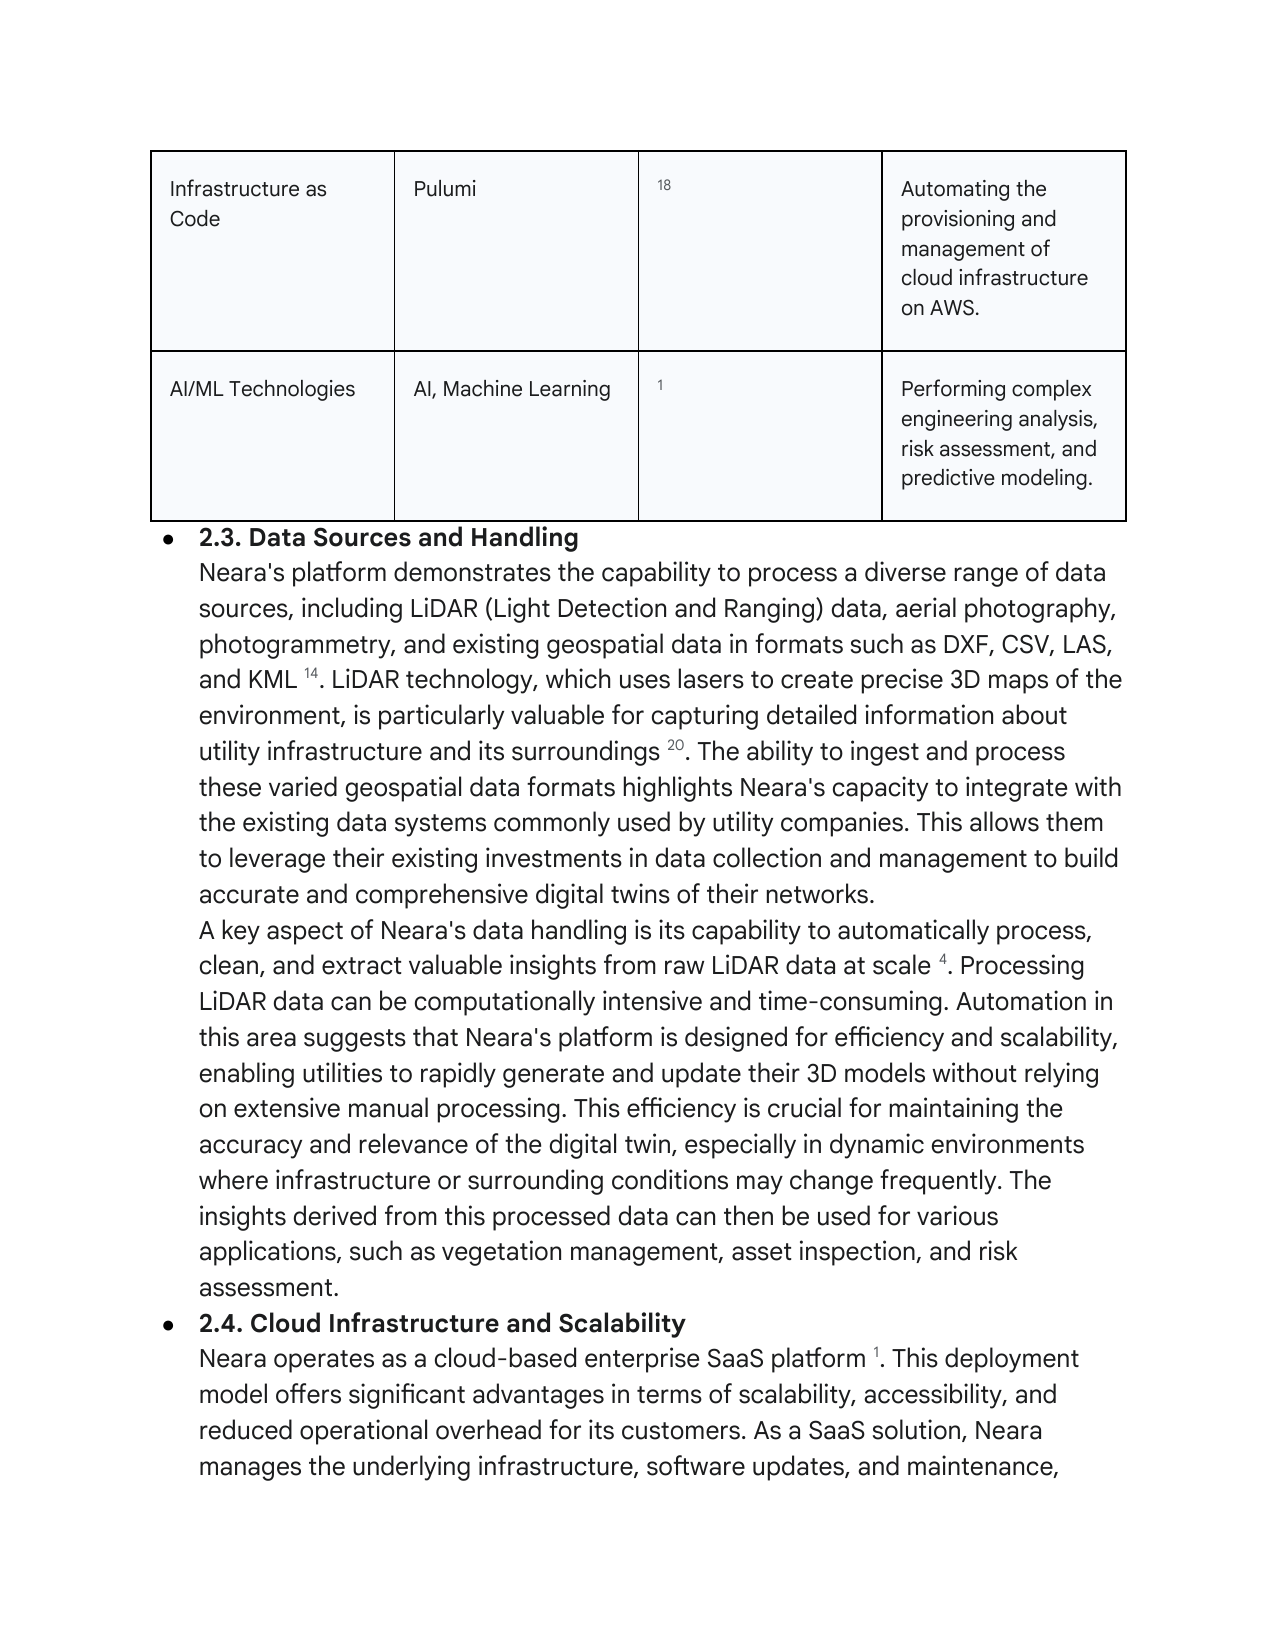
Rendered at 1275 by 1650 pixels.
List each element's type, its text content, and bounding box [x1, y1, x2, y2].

table_cell Automating the provisioning and management of cloud infrastructure on AWS. [883, 152, 1125, 350]
table_cell AI, Machine Learning [395, 352, 638, 520]
table_cell AI/ML Technologies [152, 352, 394, 520]
table_cell Infrastructure as Code [152, 152, 394, 350]
table_cell Performing complex engineering analysis, risk assessment, and predictive modeling. [883, 352, 1125, 520]
list 2.3. Data Sources and Handling Neara's platform demonstrates the capability to process a diverse range of data sources, including LiDAR (Light Detection and Ranging) data, aerial photography, photogrammetry, and existing geospatial data in formats such as DXF, CSV, LAS, and KML 14. LiDAR technology, which uses lasers to create precise 3D maps of the environment, is particularly valuable for capturing detailed information about utility infrastructure and its surroundings 20. The ability to ingest and process these varied geospatial data formats highlights Neara's capacity to integrate with the existing data systems commonly used by utility companies. This allows them to leverage their existing investments in data collection and management to build accurate and comprehensive digital twins of their networks. A key aspect of Neara's data handling is its capability to automatically process, clean, and extract valuable insights from raw LiDAR data at scale 4. Processing LiDAR data can be computationally intensive and time-consuming. Automation in this area suggests that Neara's platform is designed for efficiency and scalability, enabling utilities to rapidly generate and update their 3D models without relying on extensive manual processing. This efficiency is crucial for maintaining the accuracy and relevance of the digital twin, especially in dynamic environments where infrastructure or surrounding conditions may change frequently. The insights derived from this processed data can then be used for various applications, such as vegetation management, asset inspection, and risk assessment. [161, 522, 1125, 1303]
table_cell Pulumi [395, 152, 638, 350]
table_cell 1 [639, 352, 881, 520]
table_cell 18 [639, 152, 881, 350]
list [161, 1308, 1125, 1482]
